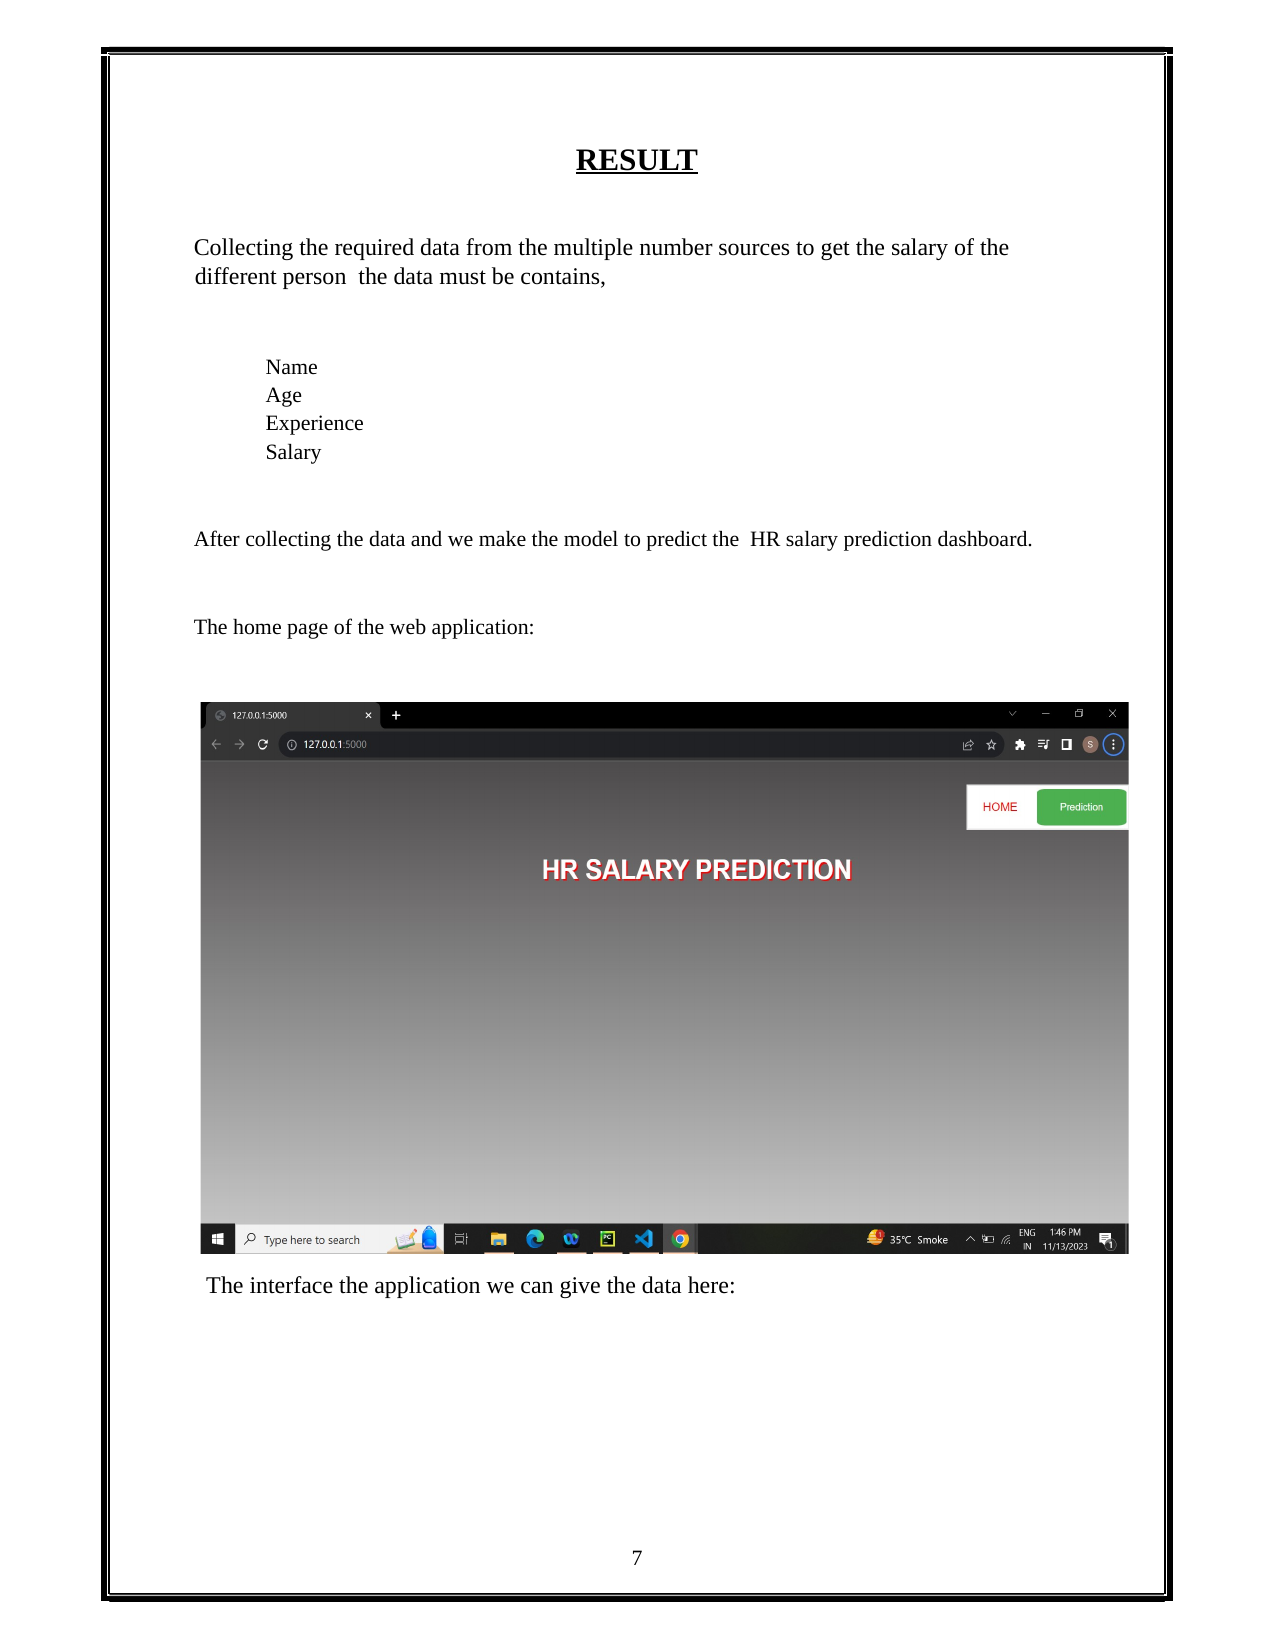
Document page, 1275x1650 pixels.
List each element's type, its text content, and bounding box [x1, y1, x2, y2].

text Collecting the required data from the multiple number sources to get the salary of the different person the data must be contains, [193, 233, 1079, 290]
picture [200, 702, 1129, 1254]
text After collecting the data and we make the model to predict the HR salary prediction dashboard. [193, 526, 1176, 552]
picture [108, 46, 1165, 55]
list Age [230, 382, 1176, 407]
list Salary [230, 439, 1176, 464]
list Name [230, 354, 1176, 379]
list Experience [230, 410, 1176, 436]
subtitle RESULT [195, 141, 1078, 177]
text The home page of the web application: [193, 614, 1176, 639]
text The interface the application we can give the data here: [195, 1271, 1176, 1299]
picture [108, 1592, 1165, 1602]
